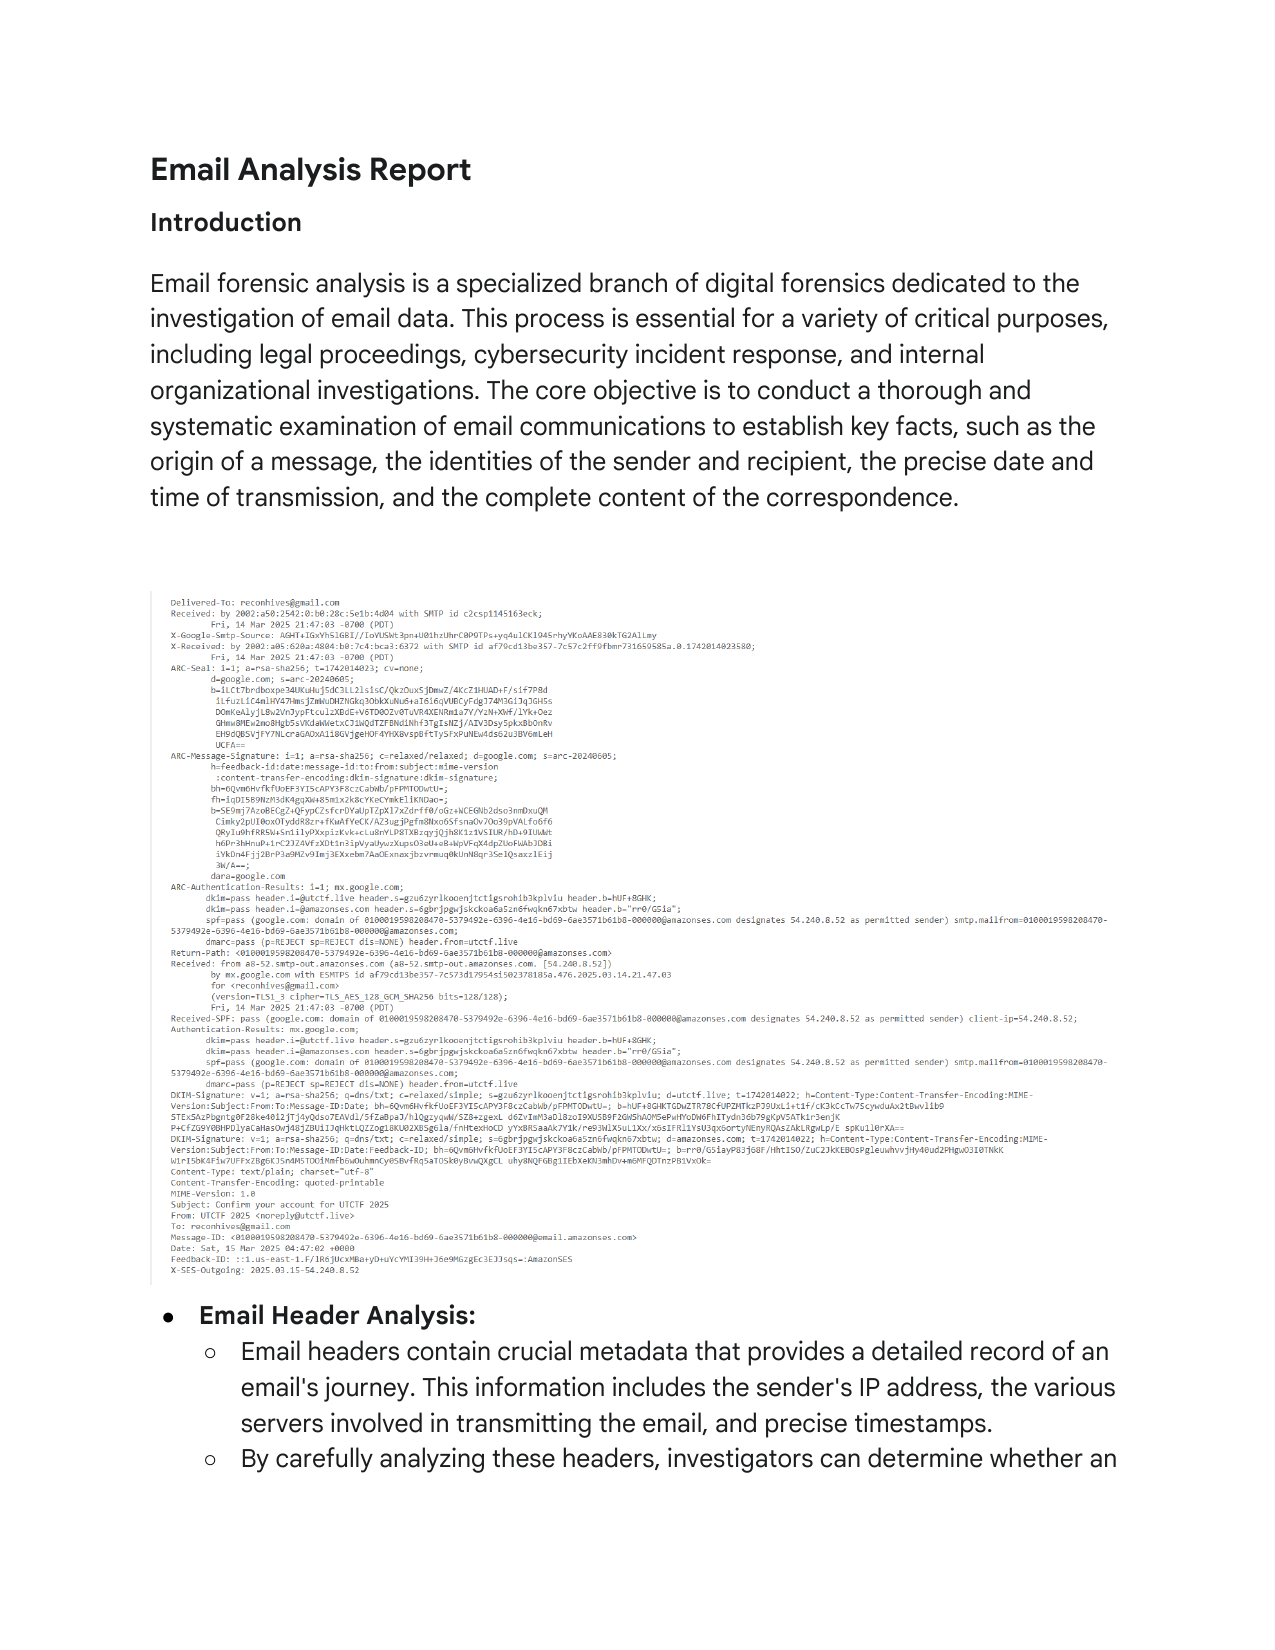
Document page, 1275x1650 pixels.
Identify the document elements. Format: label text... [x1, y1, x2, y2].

list Email headers contain crucial metadata that provides a detailed record of an email's journey. This information includes the sender's IP address, the various servers involved in transmitting the email, and precise timestamps. [203, 1336, 1125, 1439]
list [203, 1443, 1125, 1475]
picture [150, 591, 1125, 1285]
text Introduction [150, 207, 1125, 238]
text Email forensic analysis is a specialized branch of digital forensics dedicated to the investigation of email data. This process is essential for a variety of critical purposes, including legal proceedings, cybersecurity incident response, and internal organizational investigations. The core objective is to conduct a thorough and systematic examination of email communications to establish key facts, such as the origin of a message, the identities of the sender and recipient, the precise date and time of transmission, and the complete content of the correspondence. [150, 268, 1125, 513]
list Email Header Analysis: [161, 1301, 1125, 1332]
subtitle Email Analysis Report [150, 150, 1125, 189]
